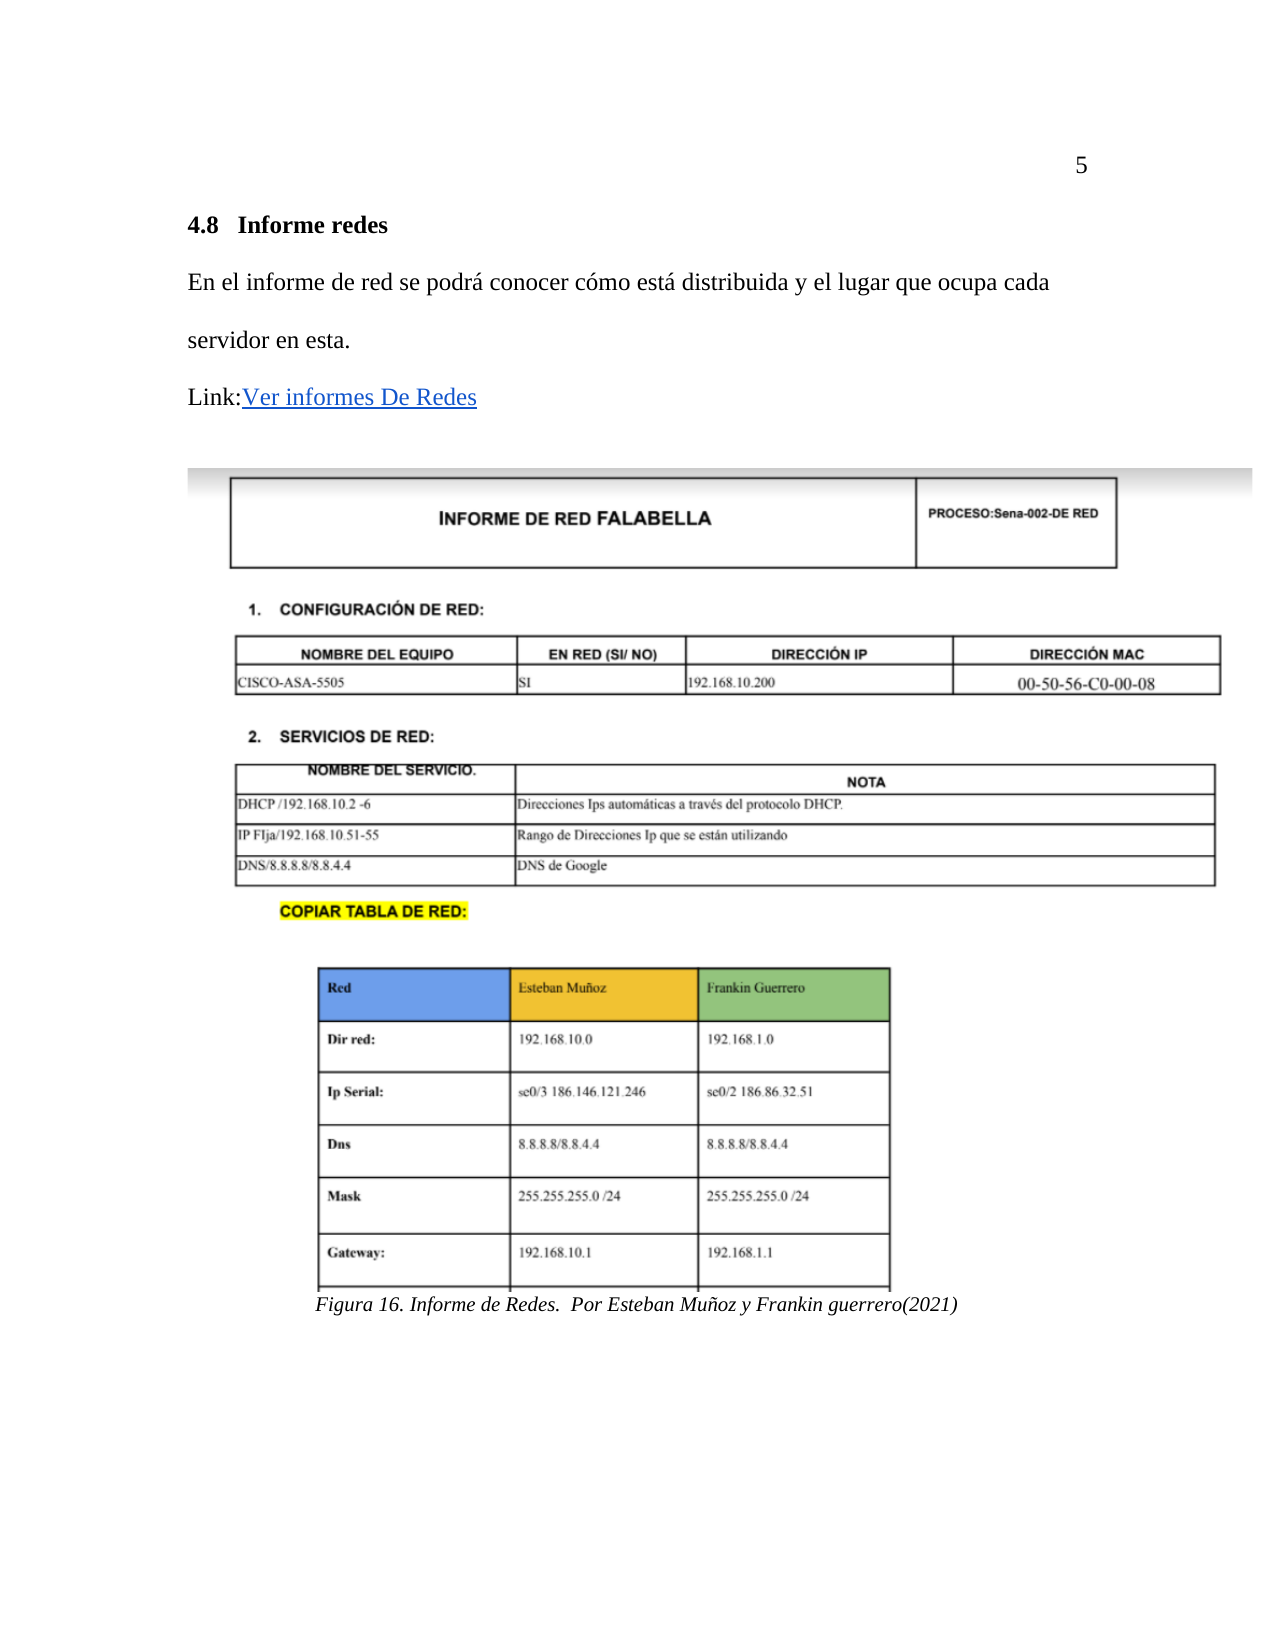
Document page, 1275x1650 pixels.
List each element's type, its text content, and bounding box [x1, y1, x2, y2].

picture [187, 468, 1253, 1292]
subtitle 4.8 Informe redes [187, 210, 1087, 239]
subtitle Figura 16. Informe de Redes. Por Esteban Muñoz y Frankin guerrero(2021) [187, 1292, 1087, 1316]
text Link:Ver informes De Redes [187, 382, 1087, 411]
text En el informe de red se podrá conocer cómo está distribuida y el lugar que ocupa cada servidor en esta. [187, 267, 1087, 354]
